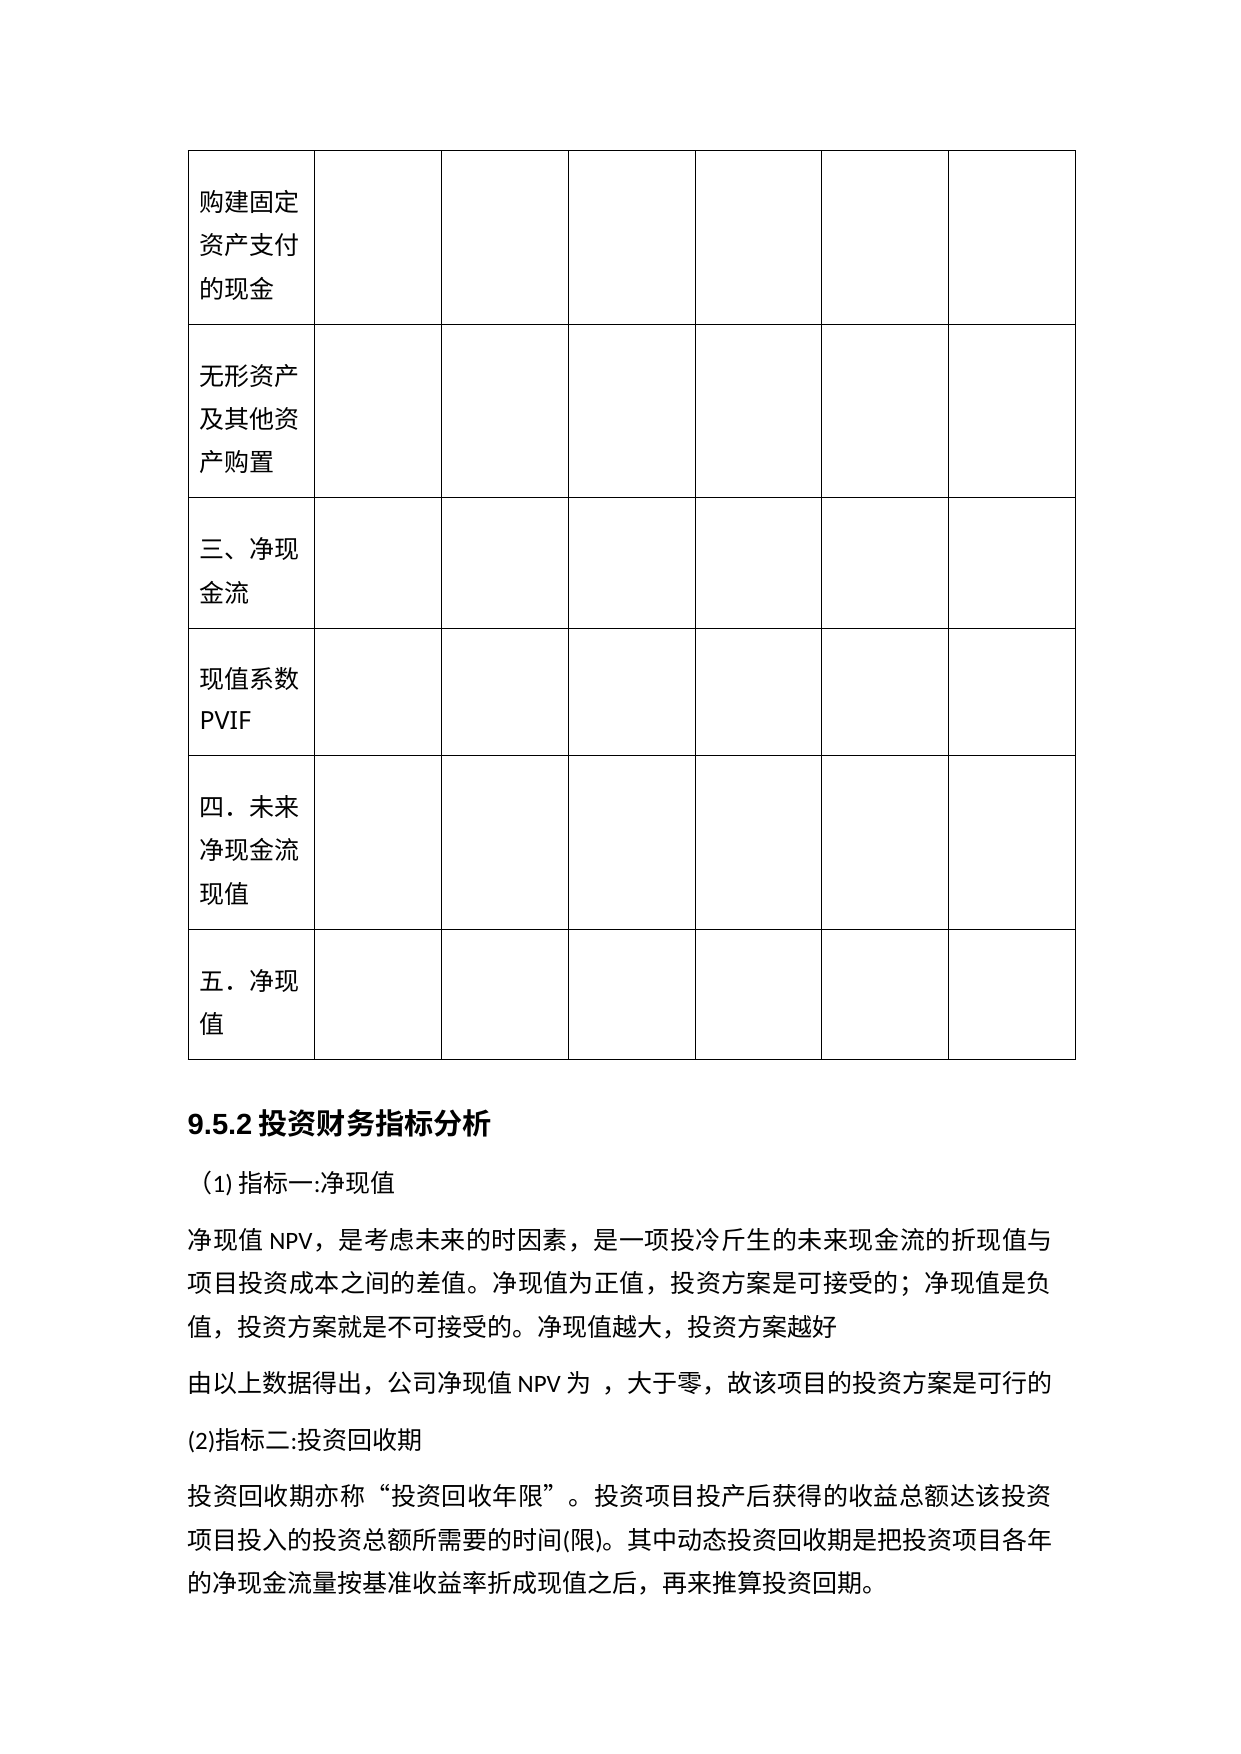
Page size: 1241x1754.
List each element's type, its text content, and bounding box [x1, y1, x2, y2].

table_cell [569, 756, 695, 929]
table_cell [442, 498, 568, 627]
table_cell [696, 756, 821, 929]
table_cell [949, 930, 1075, 1059]
table_cell [822, 930, 948, 1059]
table_cell 现值系数PVIF [189, 629, 314, 755]
table_cell [696, 151, 821, 324]
table_cell [315, 151, 441, 324]
table_cell [696, 498, 821, 627]
table_cell [442, 756, 568, 929]
table_cell 无形资产及其他资产购置 [189, 325, 314, 497]
subtitle 9.5.2投资财务指标分析 [187, 1089, 1053, 1145]
table_cell 购建固定资产支付的现金 [189, 151, 314, 324]
table_cell [315, 930, 441, 1059]
table_cell [569, 151, 695, 324]
table_cell [442, 151, 568, 324]
table_cell [822, 151, 948, 324]
table_cell [949, 498, 1075, 627]
text 净现值NPV，是考虑未来的时因素，是一项投冷斤生的未来现金流的折现值与项目投资成本之间的差值。净现值为正值，投资方案是可接受的；净现值是负值，投资方案就是不可接受的。净现值越大，投资方案越好 [187, 1214, 1053, 1345]
table_cell [569, 930, 695, 1059]
table_cell [315, 498, 441, 627]
table_cell [442, 325, 568, 497]
table_cell [822, 498, 948, 627]
table_cell 四．未来净现金流现值 [189, 756, 314, 929]
table_cell 五．净现值 [189, 930, 314, 1059]
table_cell [569, 498, 695, 627]
table_cell [569, 629, 695, 755]
text （1) 指标一:净现值 [187, 1158, 1053, 1202]
table_cell [696, 629, 821, 755]
table_cell [442, 629, 568, 755]
text (2)指标二:投资回收期 [187, 1414, 1053, 1458]
table_cell [315, 756, 441, 929]
table_cell [822, 629, 948, 755]
text 投资回收期亦称“投资回收年限”。投资项目投产后获得的收益总额达该投资项目投入的投资总额所需要的时间(限)。其中动态投资回收期是把投资项目各年的净现金流量按基准收益率折成现值之后，再来推算投资回期。 [187, 1470, 1053, 1602]
table_cell [696, 325, 821, 497]
table_cell [949, 151, 1075, 324]
table_cell 三、净现金流 [189, 498, 314, 627]
table_cell [569, 325, 695, 497]
table_cell [949, 629, 1075, 755]
table_cell [315, 629, 441, 755]
table_cell [949, 325, 1075, 497]
table_cell [822, 325, 948, 497]
text 由以上数据得出，公司净现值NPV为 ，大于零，故该项目的投资方案是可行的 [187, 1358, 1053, 1402]
table_cell [442, 930, 568, 1059]
table_cell [949, 756, 1075, 929]
table_cell [315, 325, 441, 497]
table_cell [822, 756, 948, 929]
table_cell [696, 930, 821, 1059]
